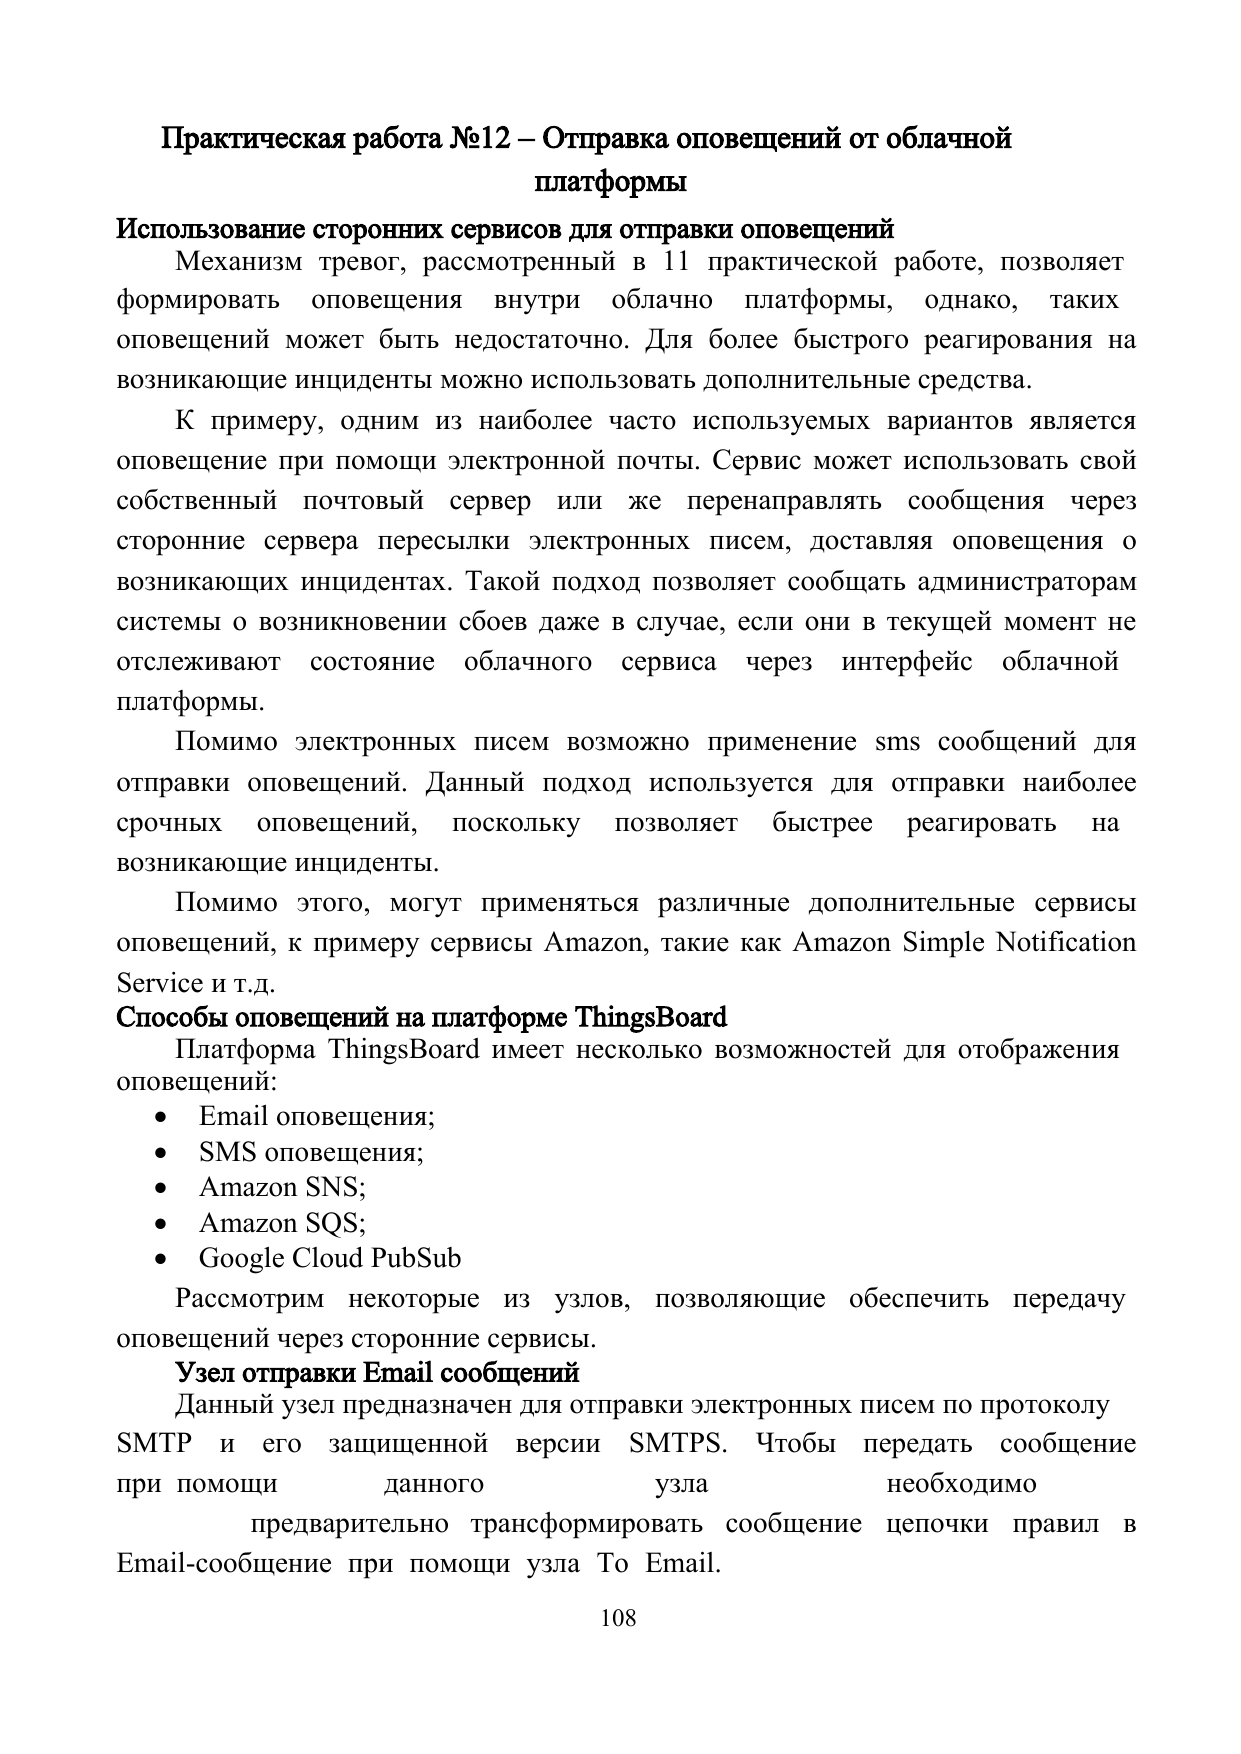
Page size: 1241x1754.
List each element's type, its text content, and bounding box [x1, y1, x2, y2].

text SMTP и его защищенной версии SMTPS. Чтобы передать сообщение при помощи данного узла необходимо предварительно трансформировать сообщение цепочки правил в Email-сообщение при помощи узла To Email. [116, 1420, 1137, 1581]
text Помимо электронных писем возможно применение sms сообщений для отправки оповещений. Данный подход используется для отправки наиболее срочных оповещений, поскольку позволяет быстрее реагировать на возникающие инциденты. [116, 719, 1137, 879]
text  Amazon SQS; [153, 1204, 1188, 1239]
text Практическая работа №12 – Отправка оповещений от облачной платформы [161, 113, 1137, 199]
text 108 [599, 1604, 1188, 1632]
text Способы оповещений на платформе ThingsBoard [116, 1000, 1188, 1032]
text  SMS оповещения; [153, 1133, 1188, 1168]
text  Email оповещения; [153, 1097, 1188, 1133]
text Платформа ThingsBoard имеет несколько возможностей для отображения [175, 1032, 1188, 1065]
text  Google Cloud PubSub [153, 1239, 1188, 1275]
text формировать оповещения внутри облачно платформы, однако, таких оповещений может быть недостаточно. Для более быстрого реагирования на возникающие инциденты можно использовать дополнительные средства. [116, 276, 1137, 397]
text Механизм тревог, рассмотренный в 11 практической работе, позволяет [175, 244, 1188, 276]
text Рассмотрим некоторые из узлов, позволяющие обеспечить передачу оповещений через сторонние сервисы. [116, 1275, 1137, 1356]
text Использование сторонних сервисов для отправки оповещений [116, 212, 1188, 244]
text Узел отправки Email сообщений [175, 1356, 1188, 1388]
text  Amazon SNS; [153, 1168, 1188, 1204]
text Данный узел предназначен для отправки электронных писем по протоколу [175, 1388, 1188, 1420]
text Помимо этого, могут применяться различные дополнительные сервисы оповещений, к примеру сервисы Amazon, такие как Amazon Simple Notification Service и т.д. [116, 879, 1137, 1000]
text К примеру, одним из наиболее часто используемых вариантов является оповещение при помощи электронной почты. Сервис может использовать свой собственный почтовый сервер или же перенаправлять сообщения через сторонние сервера пересылки электронных писем, доставляя оповещения о возникающих инцидентах. Такой подход позволяет сообщать администраторам системы о возникновении сбоев даже в случае, если они в текущей момент не отслеживают состояние облачного сервиса через интерфейс облачной платформы. [116, 397, 1137, 719]
text оповещений: [116, 1065, 1188, 1097]
